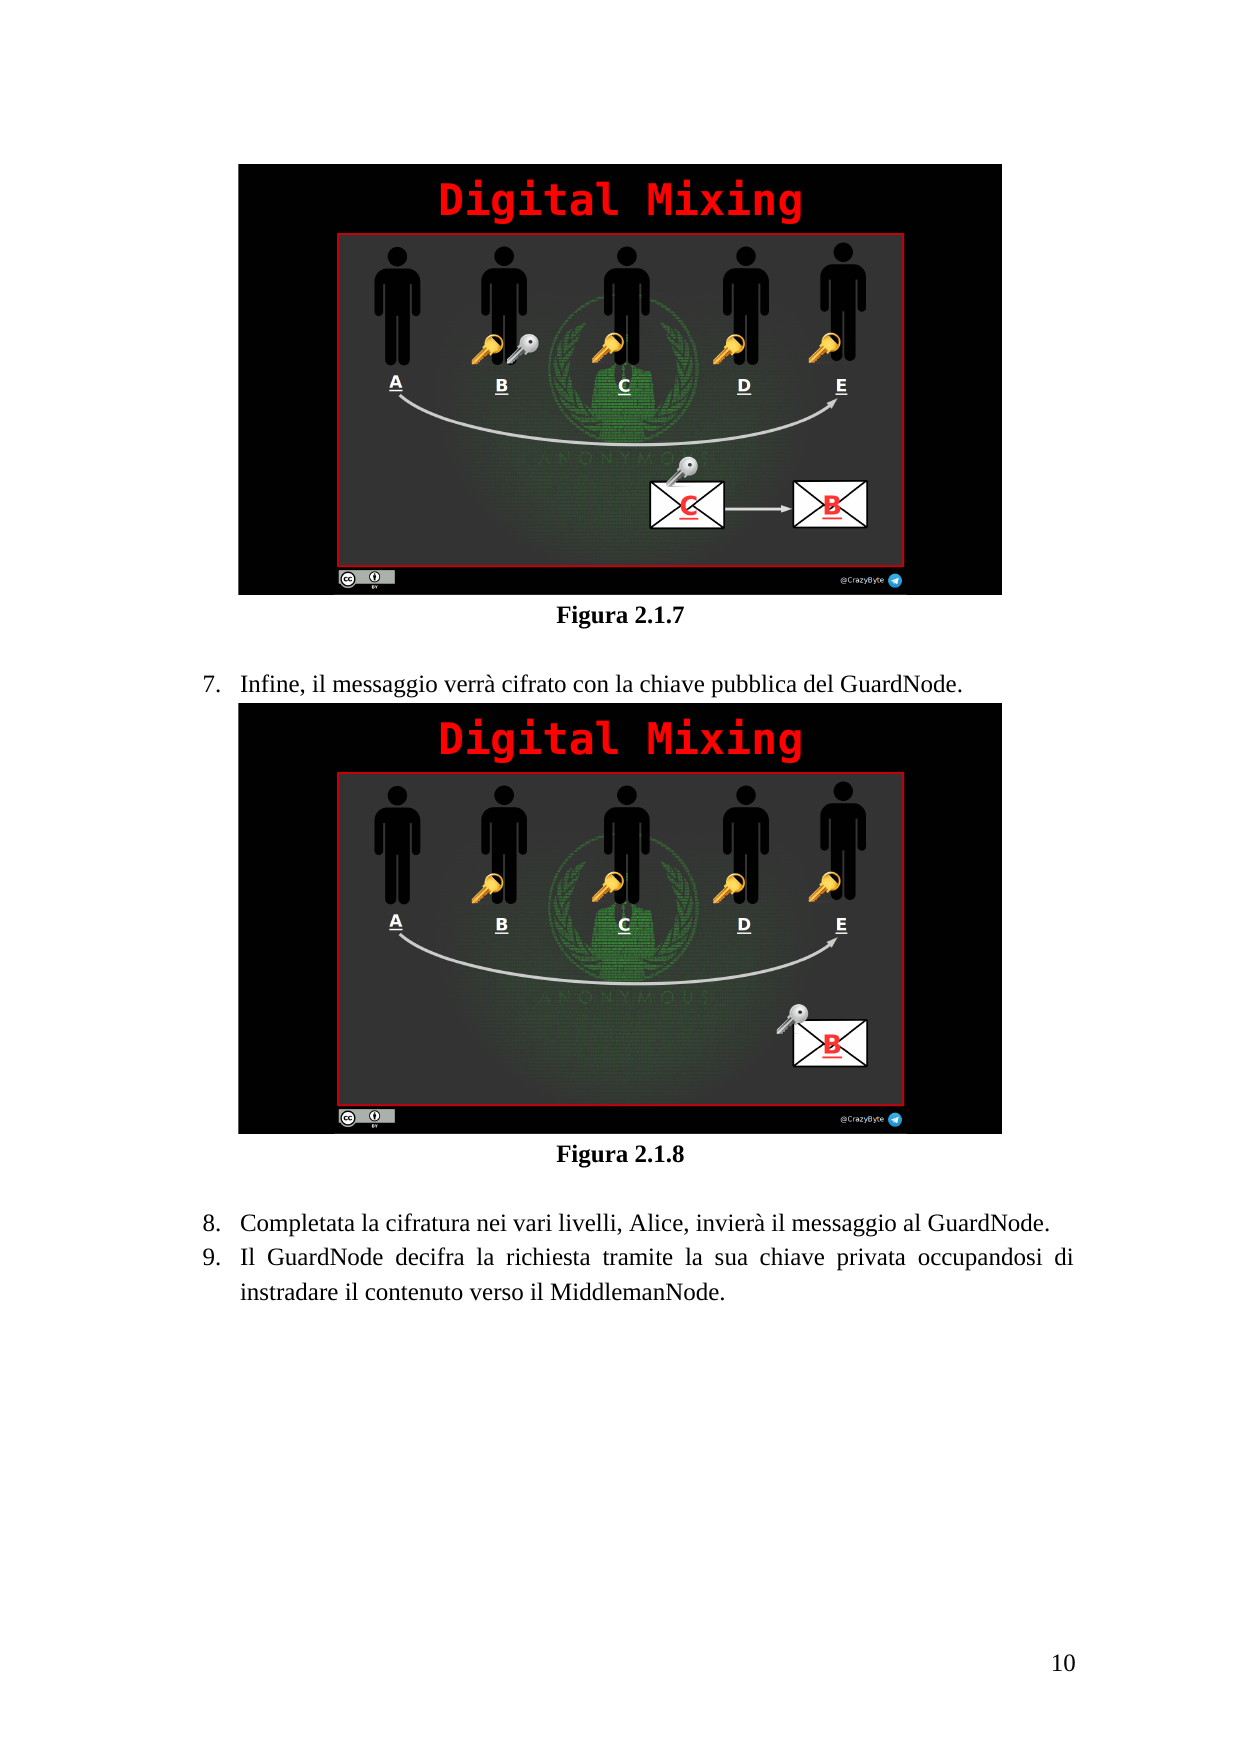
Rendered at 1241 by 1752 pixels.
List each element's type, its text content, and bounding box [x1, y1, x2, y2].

text Figura 2.1.8 [165, 1139, 1075, 1168]
picture [238, 164, 1002, 595]
list Completata la cifratura nei vari livelli, Alice, invierà il messaggio al GuardNode. [202, 1208, 1075, 1237]
picture [238, 703, 1002, 1134]
list Infine, il messaggio verrà cifrato con la chiave pubblica del GuardNode. [202, 669, 1075, 698]
list Il GuardNode decifra la richiesta tramite la sua chiave privata occupandosi di instradare il contenuto verso il MiddlemanNode. [202, 1242, 1075, 1306]
text Figura 2.1.7 [165, 600, 1075, 629]
